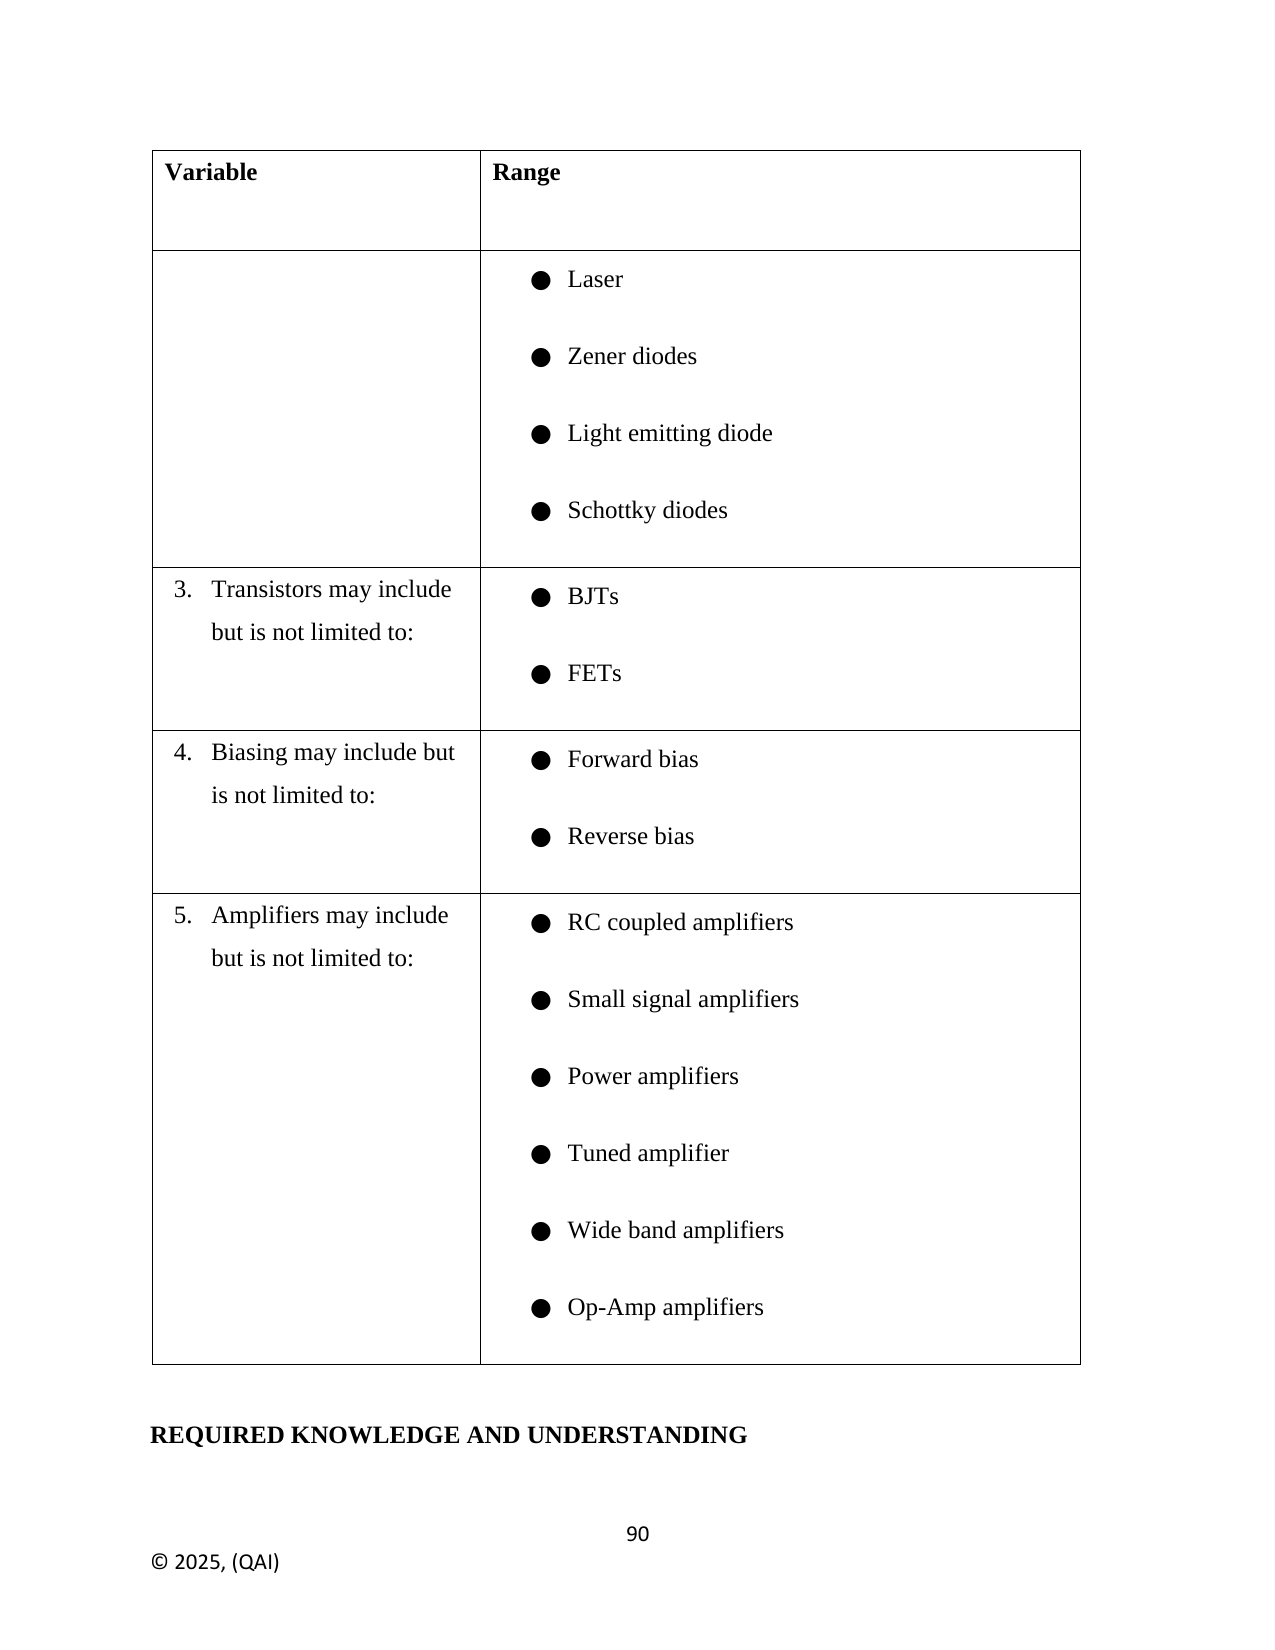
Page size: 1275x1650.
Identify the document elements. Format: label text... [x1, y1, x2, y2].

table_cell Biasing may include but is not limited to: [153, 731, 480, 893]
table_cell Forward bias Reverse bias [481, 731, 1080, 893]
table_header Variable [153, 151, 480, 250]
table_cell Amplifiers may include but is not limited to: [153, 894, 480, 1363]
table_header Range [481, 151, 1080, 250]
table_cell Transistors may include but is not limited to: [153, 568, 480, 730]
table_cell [481, 251, 1080, 567]
table_cell RC coupled amplifiers Small signal amplifiers Power amplifiers Tuned amplifier Wide band amplifiers Op-Amp amplifiers [481, 894, 1080, 1363]
text REQUIRED KNOWLEDGE AND UNDERSTANDING [150, 1420, 1125, 1449]
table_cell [153, 251, 480, 567]
table_cell BJTs FETs [481, 568, 1080, 730]
